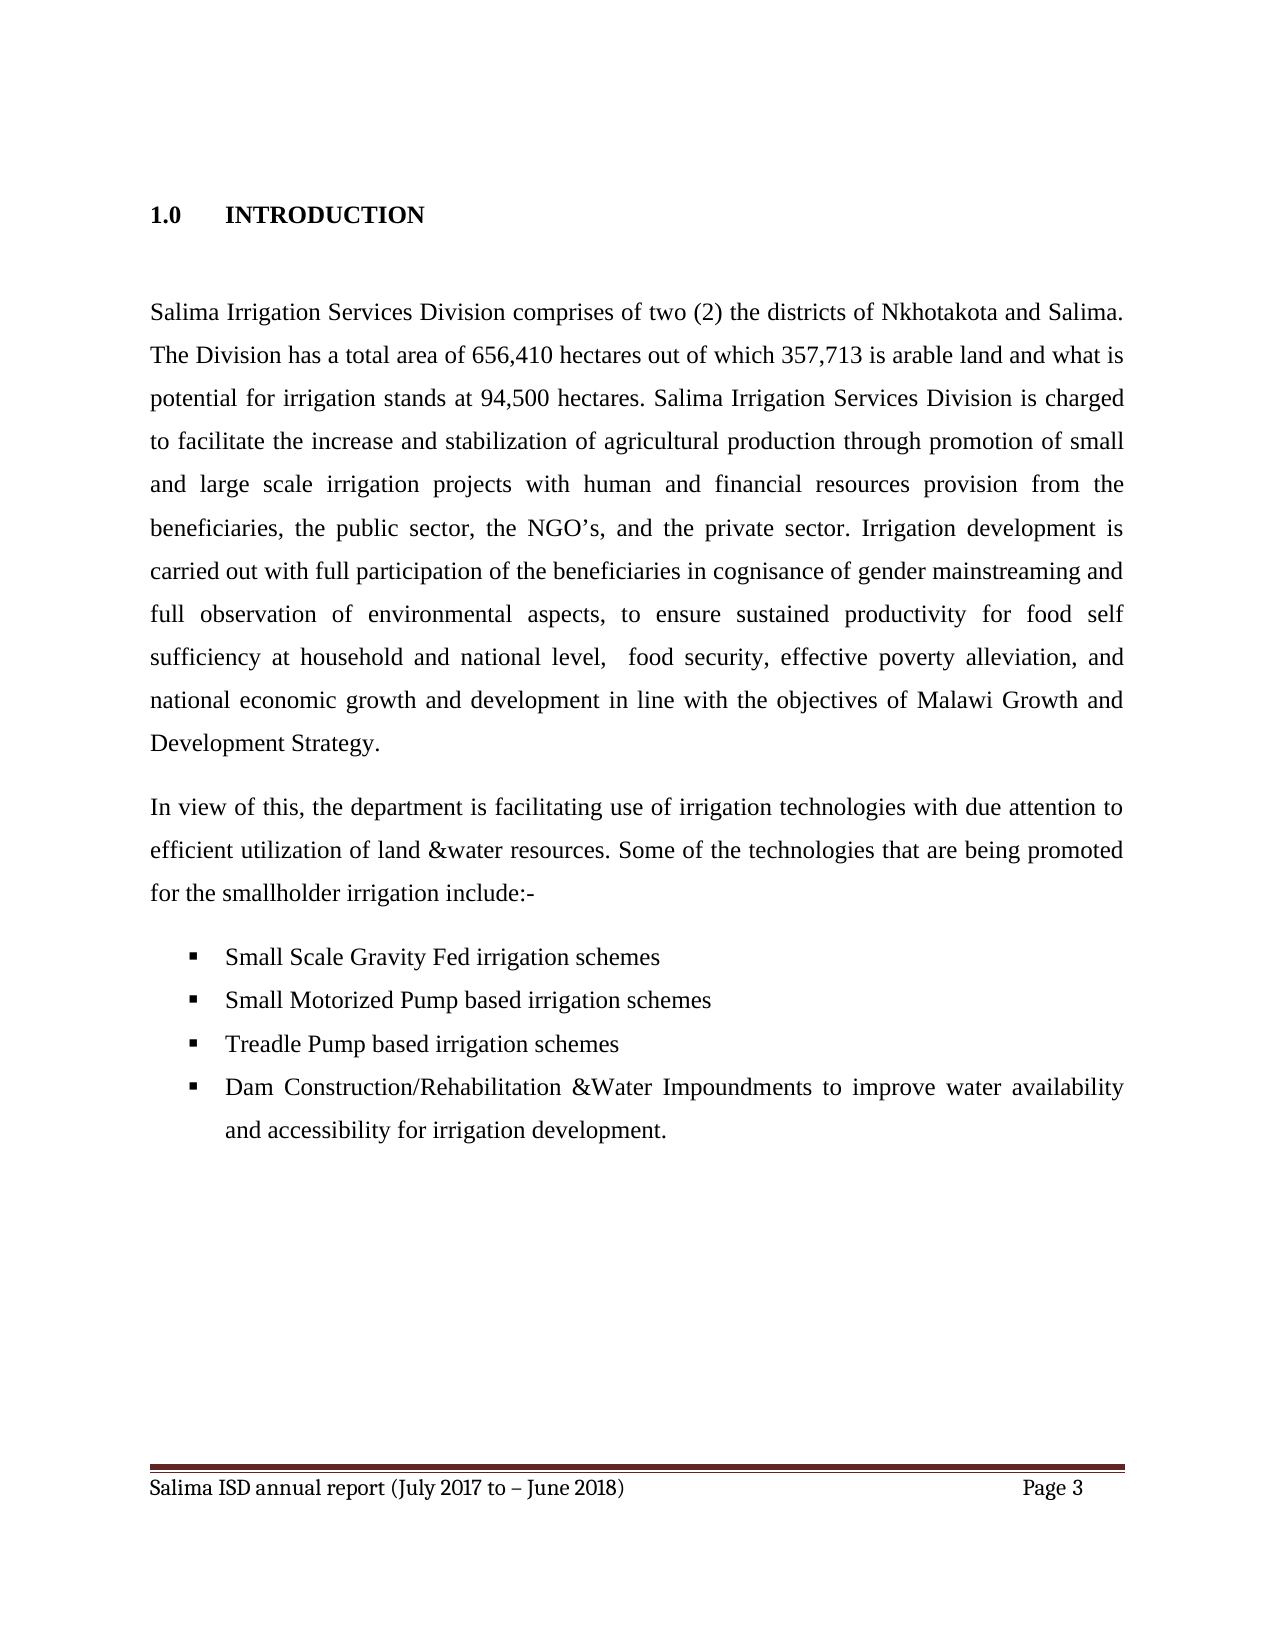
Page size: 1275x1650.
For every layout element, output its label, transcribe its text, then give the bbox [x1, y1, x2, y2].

list Small Motorized Pump based irrigation schemes [187, 986, 1125, 1014]
text Salima Irrigation Services Division comprises of two (2) the districts of Nkhotakota and Salima. The Division has a total area of 656,410 hectares out of which 357,713 is arable land and what is potential for irrigation stands at 94,500 hectares. Salima Irrigation Services Division is charged to facilitate the increase and stabilization of agricultural production through promotion of small and large scale irrigation projects with human and financial resources provision from the beneficiaries, the public sector, the NGO’s, and the private sector. Irrigation development is carried out with full participation of the beneficiaries in cognisance of gender mainstreaming and full observation of environmental aspects, to ensure sustained productivity for food self sufficiency at household and national level, food security, effective poverty alleviation, and national economic growth and development in line with the objectives of Malawi Growth and Development Strategy. [150, 297, 1125, 757]
list Dam Construction/Rehabilitation &Water Impoundments to improve water availability and accessibility for irrigation development. [187, 1072, 1125, 1144]
list Treadle Pump based irrigation schemes [187, 1029, 1125, 1057]
list Small Scale Gravity Fed irrigation schemes [187, 942, 1125, 971]
subtitle INTRODUCTION [150, 200, 1125, 229]
text In view of this, the department is facilitating use of irrigation technologies with due attention to efficient utilization of land &water resources. Some of the technologies that are being promoted for the smallholder irrigation include:- [150, 792, 1125, 907]
